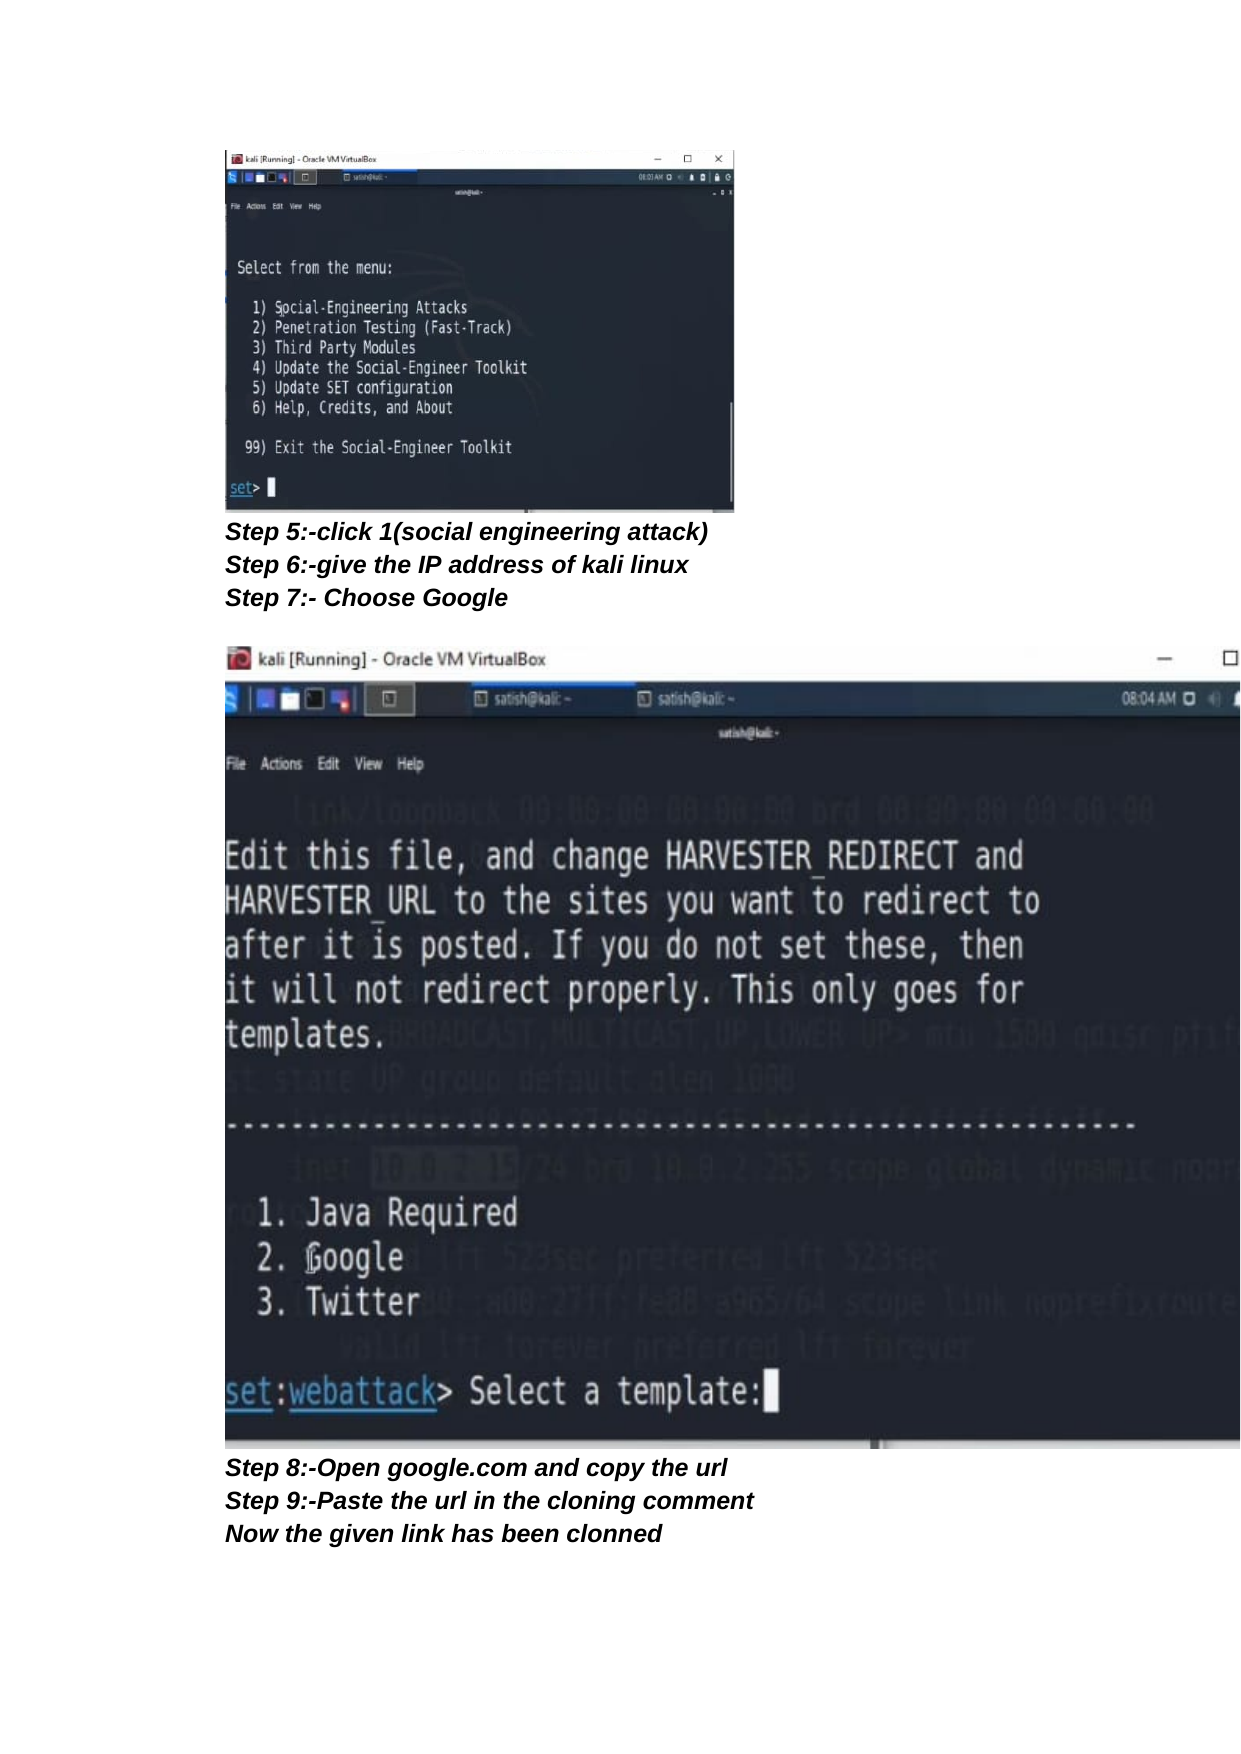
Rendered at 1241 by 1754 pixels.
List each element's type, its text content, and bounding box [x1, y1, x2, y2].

list Step 7:- Choose Google [225, 583, 1090, 611]
list Step 6:-give the IP address of kali linux [225, 550, 1090, 578]
list Now the given link has been clonned [225, 1519, 1090, 1548]
list Step 8:-Open google.com and copy the url [225, 1453, 1090, 1482]
picture [225, 646, 1241, 1449]
picture [225, 150, 735, 513]
list Step 5:-click 1(social engineering attack) [225, 517, 1090, 545]
list Step 9:-Paste the url in the cloning comment [225, 1486, 1090, 1515]
